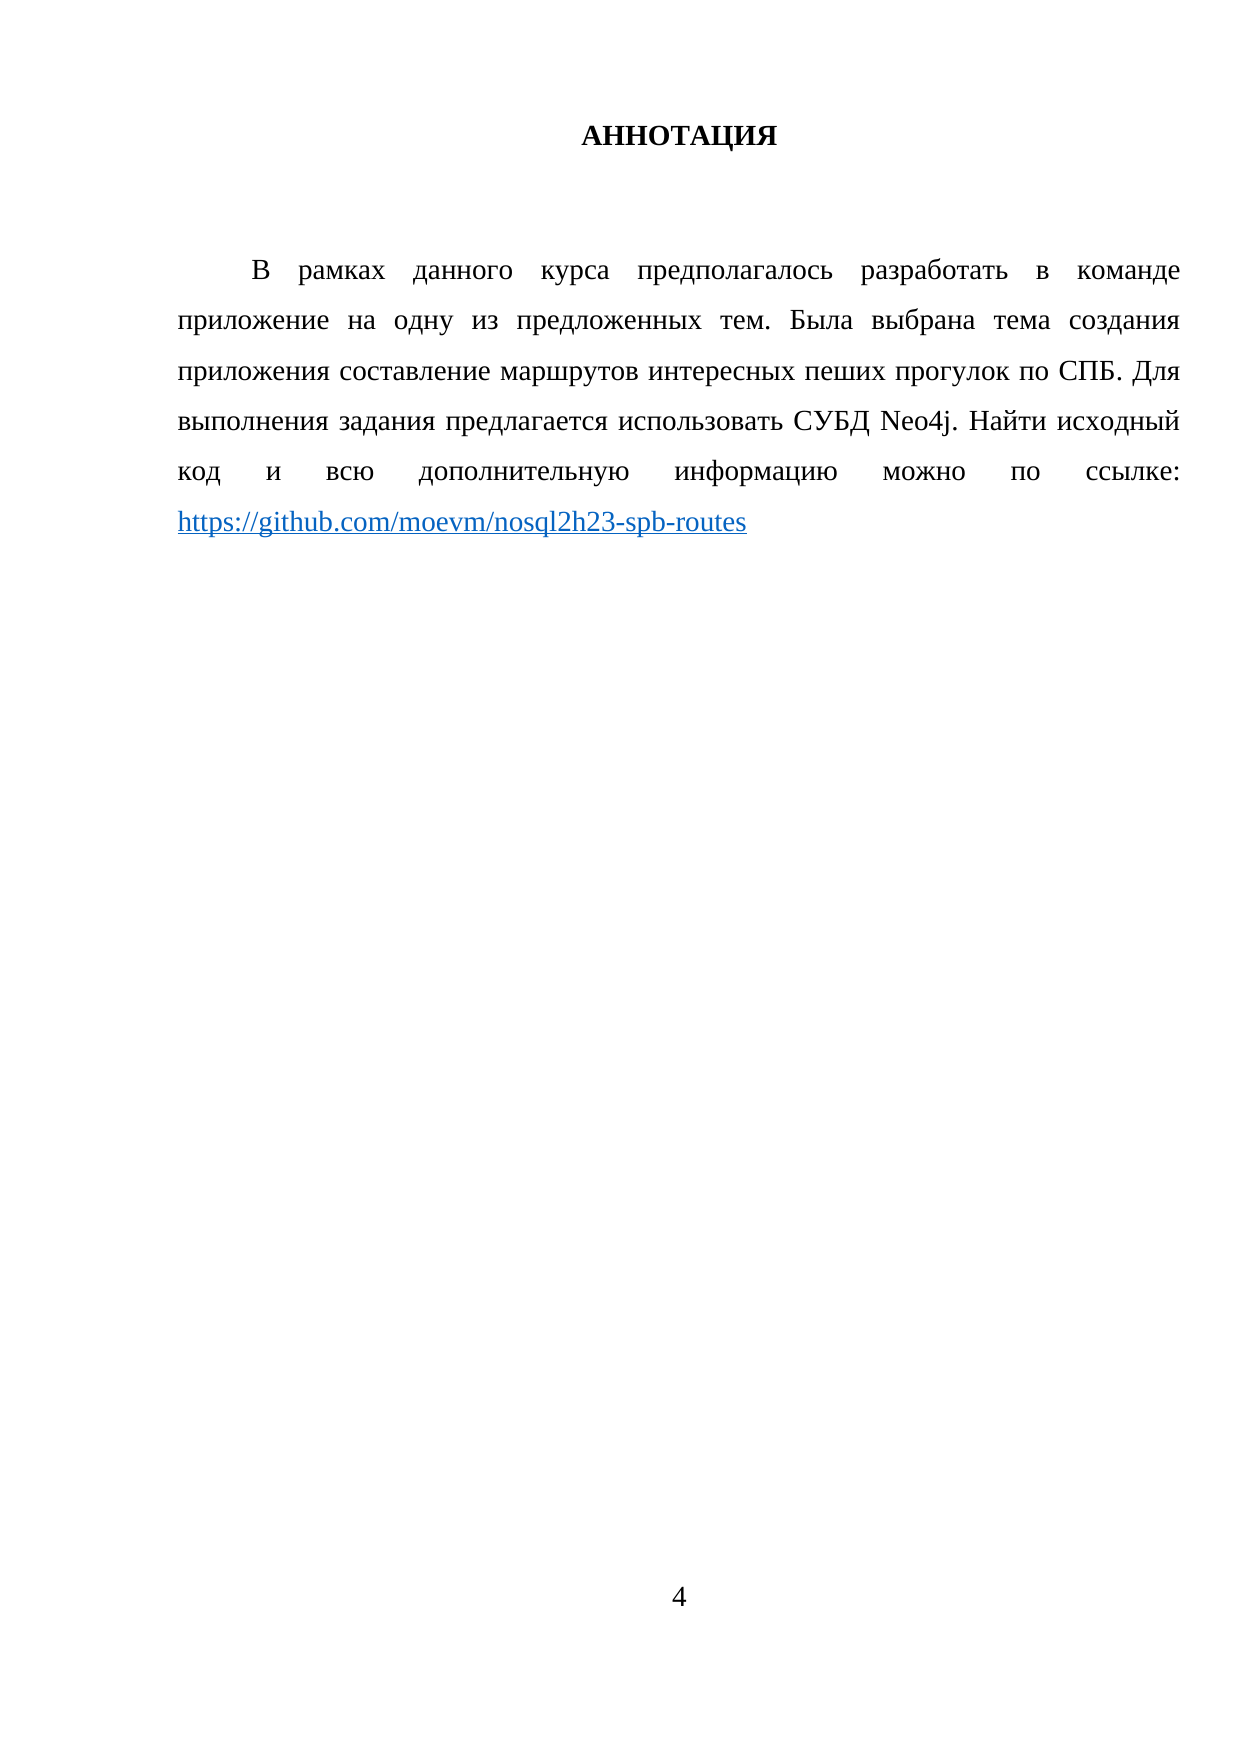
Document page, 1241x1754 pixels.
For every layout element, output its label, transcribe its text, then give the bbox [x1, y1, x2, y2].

text АННОТАЦИЯ [177, 118, 1181, 152]
text В рамках данного курса предполагалось разработать в команде приложение на одну из предложенных тем. Была выбрана тема создания приложения составление маршрутов интересных пеших прогулок по СПБ. Для выполнения задания предлагается использовать СУБД Neo4j. Найти исходный код и всю дополнительную информацию можно по ссылке: https://github.com/moevm/nosql2h23-spb-routes [177, 252, 1181, 537]
